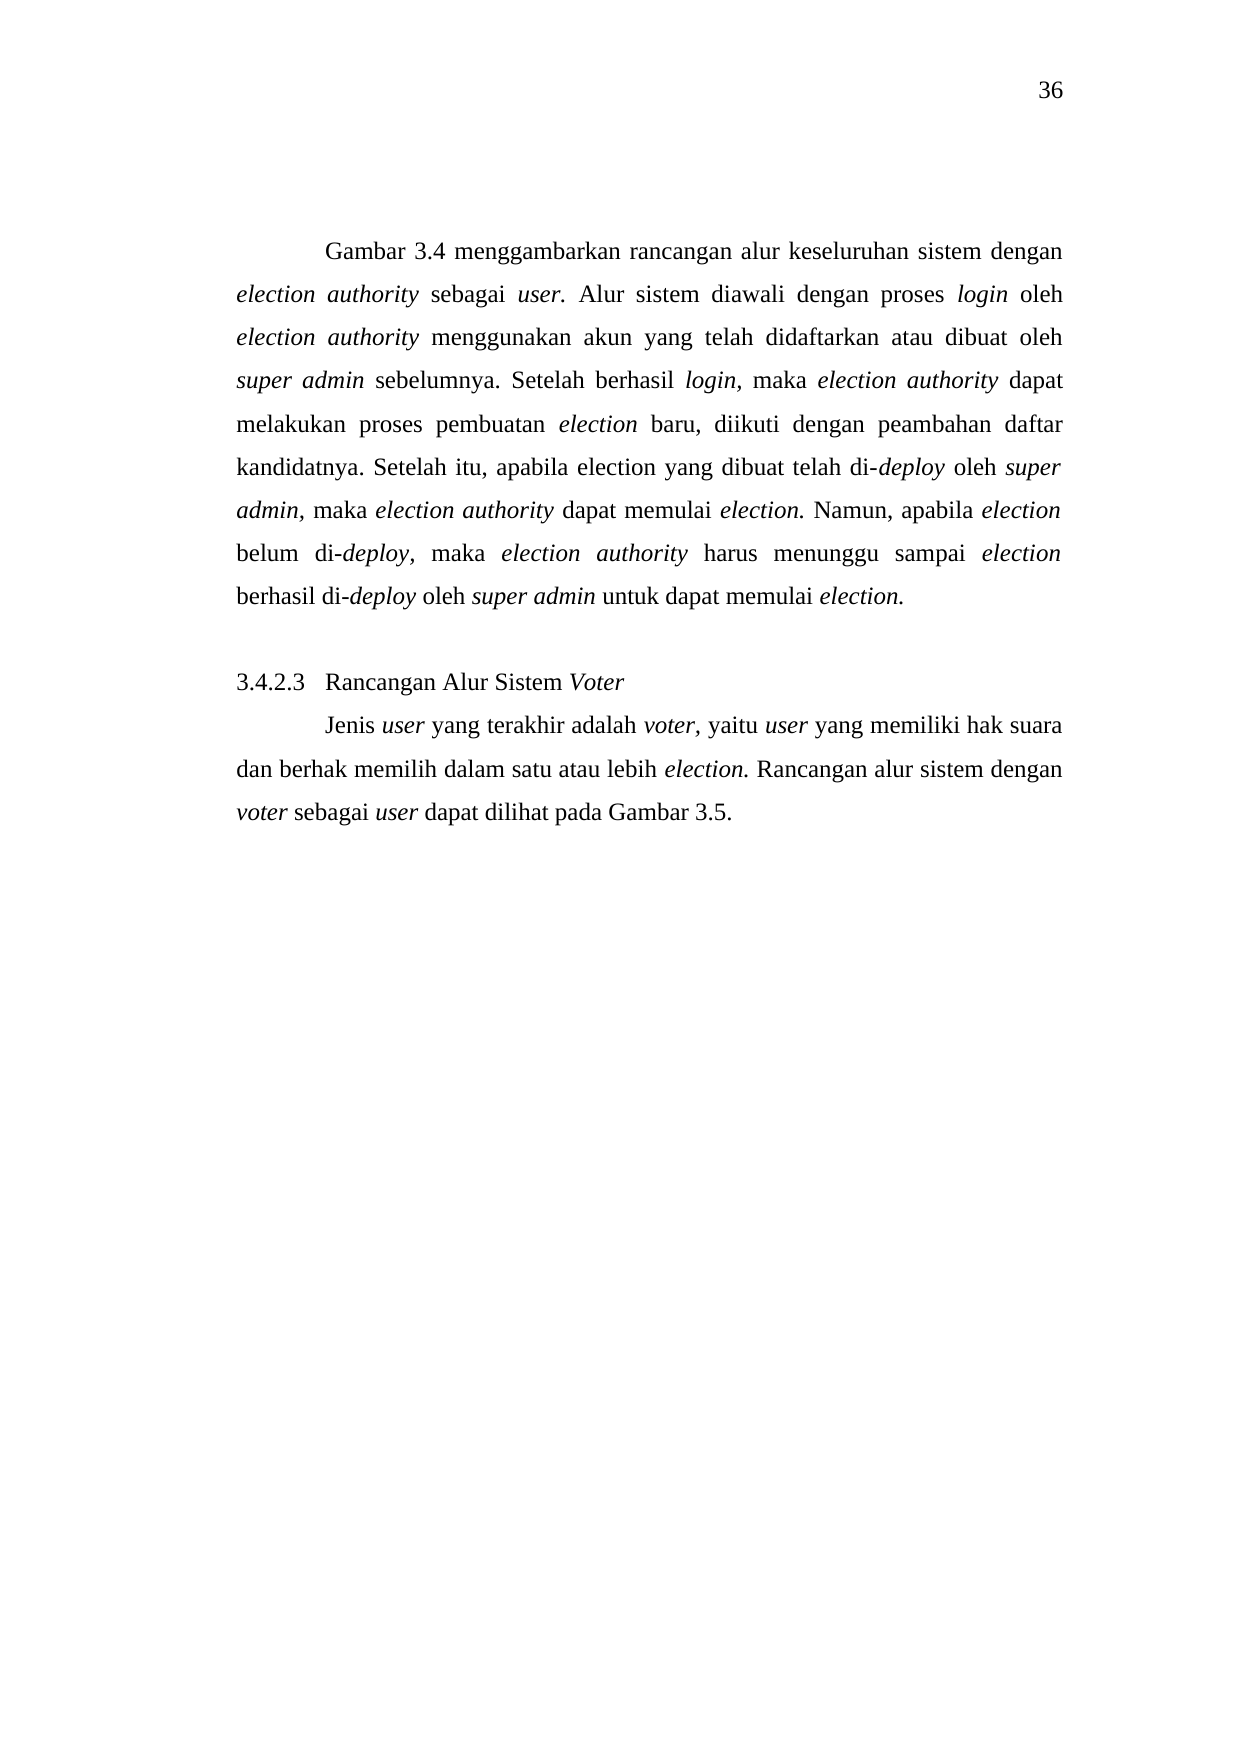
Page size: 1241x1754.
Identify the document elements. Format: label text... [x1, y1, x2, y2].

text Jenis user yang terakhir adalah voter, yaitu user yang memiliki hak suara dan berhak memilih dalam satu atau lebih election. Rancangan alur sistem dengan voter sebagai user dapat dilihat pada Gambar 3.5. [236, 711, 1063, 826]
list Rancangan Alur Sistem Voter [236, 667, 1063, 696]
text Gambar 3.4 menggambarkan rancangan alur keseluruhan sistem dengan election authority sebagai user. Alur sistem diawali dengan proses login oleh election authority menggunakan akun yang telah didaftarkan atau dibuat oleh super admin sebelumnya. Setelah berhasil login, maka election authority dapat melakukan proses pembuatan election baru, diikuti dengan peambahan daftar kandidatnya. Setelah itu, apabila election yang dibuat telah di-deploy oleh super admin, maka election authority dapat memulai election. Namun, apabila election belum di-deploy, maka election authority harus menunggu sampai election berhasil di-deploy oleh super admin untuk dapat memulai election. [236, 236, 1063, 610]
